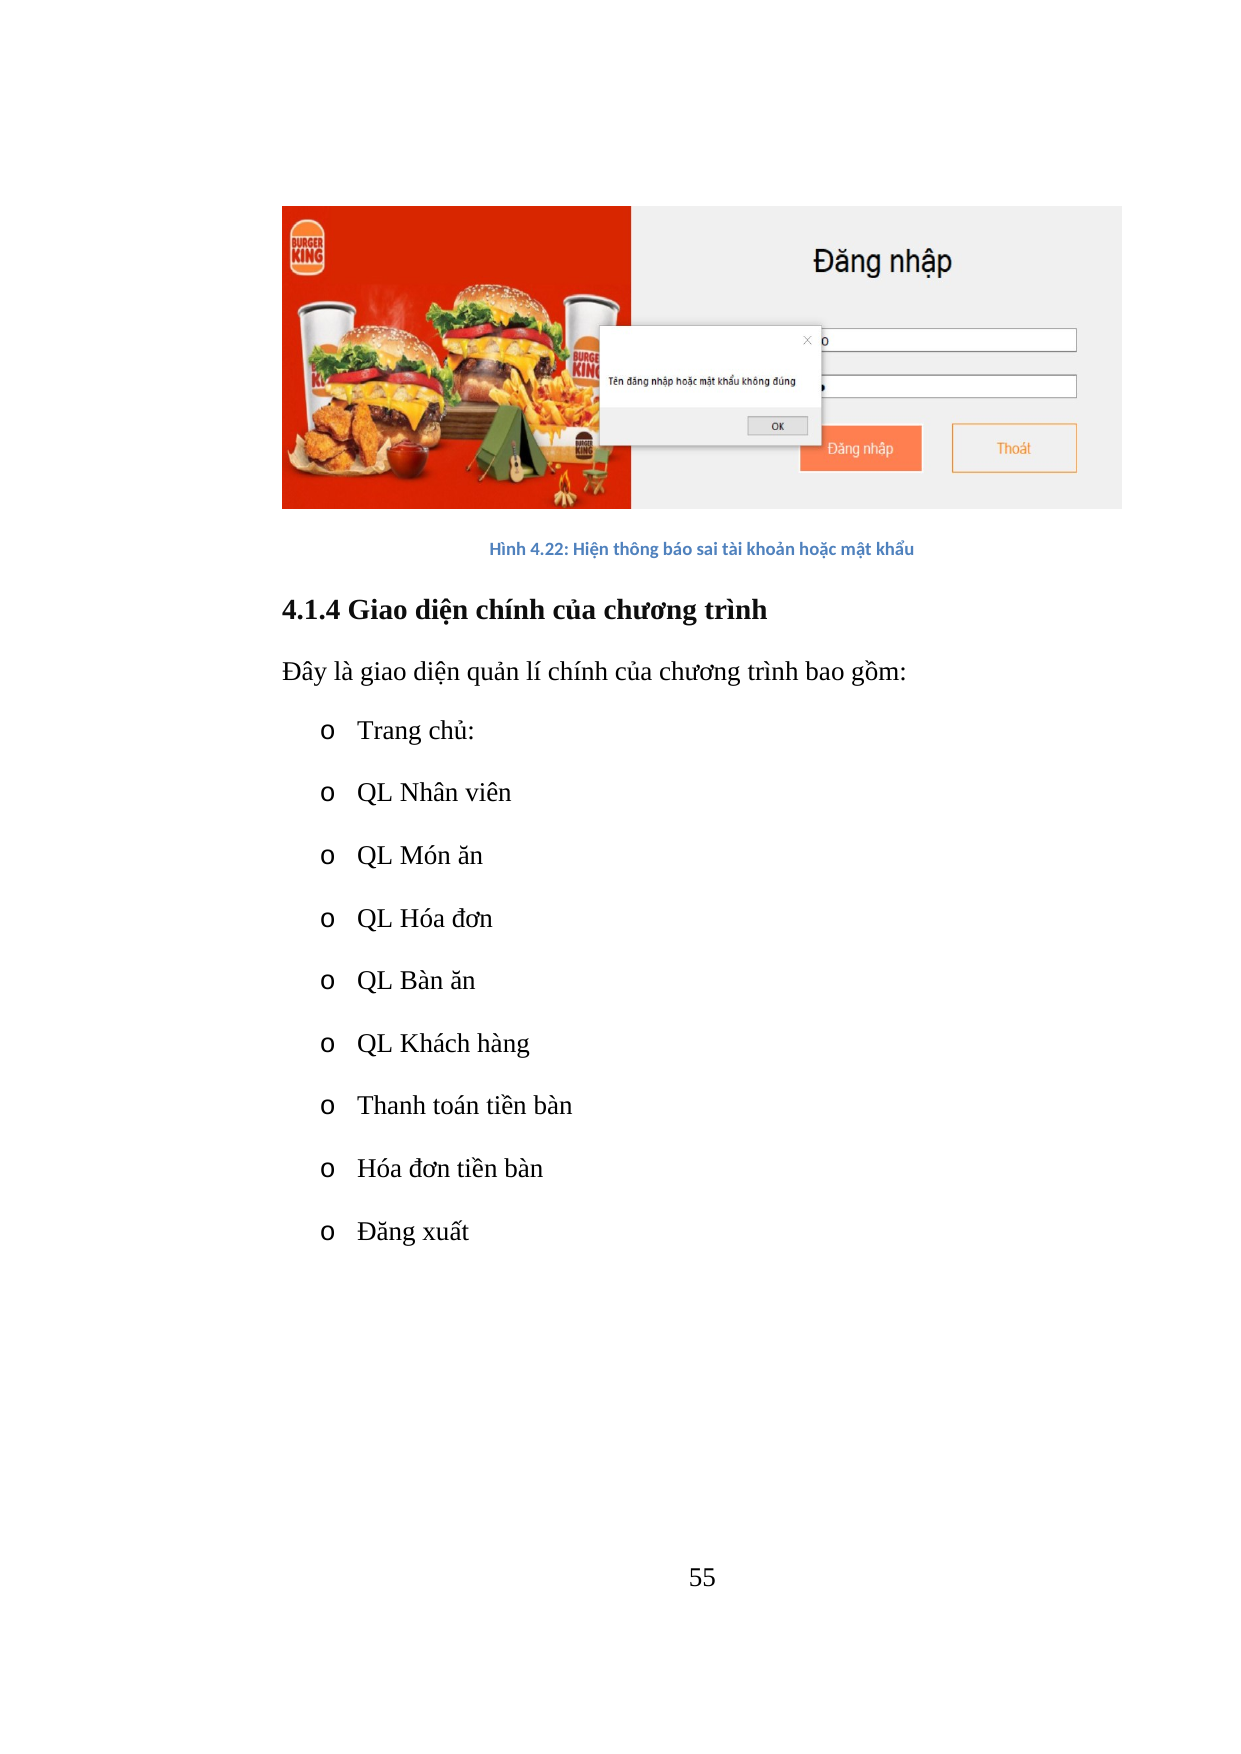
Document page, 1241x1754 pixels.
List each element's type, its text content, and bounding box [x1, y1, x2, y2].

list QL Hóa đơn [319, 902, 1122, 935]
list Thanh toán tiền bàn [319, 1089, 1122, 1123]
subtitle 4.1.4 Giao diện chính của chương trình [207, 592, 1122, 625]
picture [282, 206, 1122, 509]
list QL Bàn ăn [319, 964, 1122, 998]
list QL Khách hàng [319, 1027, 1122, 1060]
list QL Món ăn [319, 839, 1122, 872]
text Đây là giao diện quản lí chính của chương trình bao gồm: [207, 655, 1122, 686]
list Hóa đơn tiền bàn [319, 1152, 1122, 1186]
list Trang chủ: [319, 714, 1122, 747]
list QL Nhân viên [319, 776, 1122, 810]
list Đăng xuất [319, 1215, 1122, 1248]
